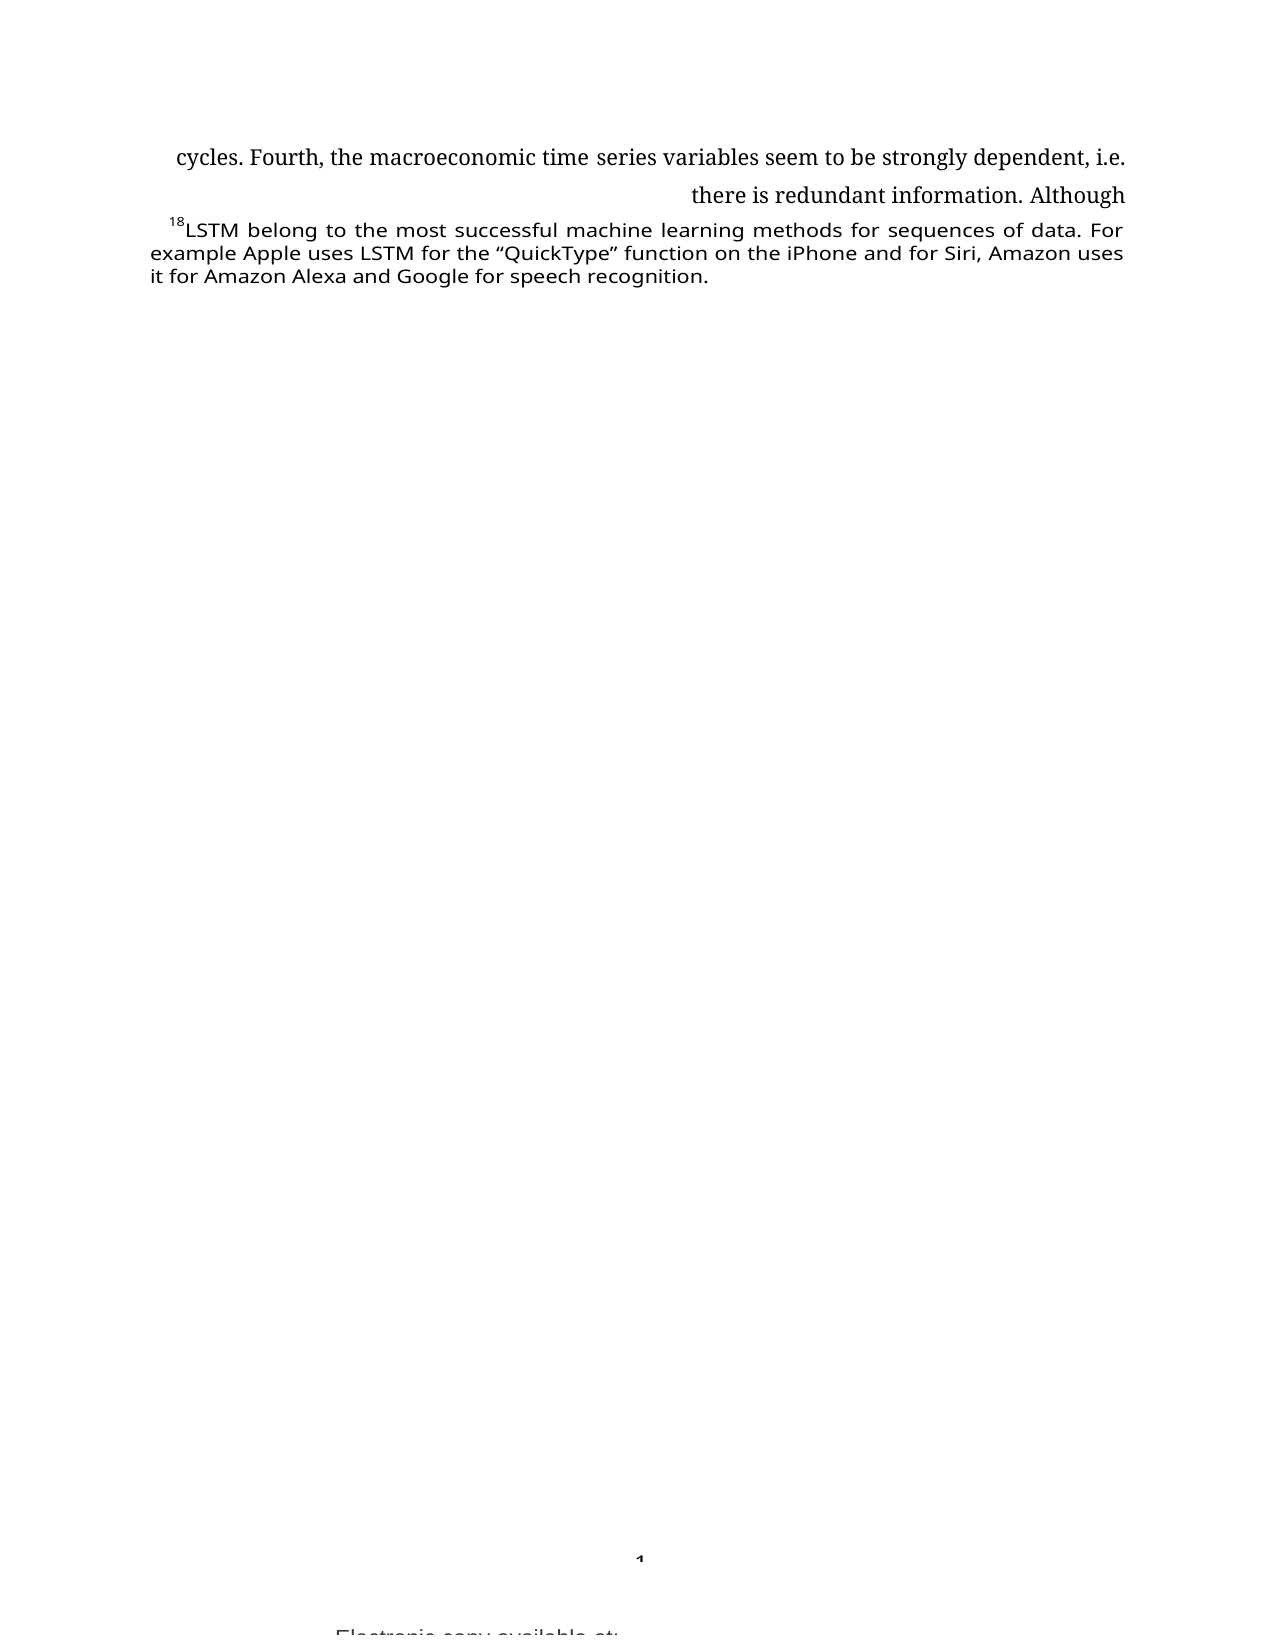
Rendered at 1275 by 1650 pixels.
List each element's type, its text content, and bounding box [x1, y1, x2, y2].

text 18LSTM belong to the most successful machine learning methods for sequences of data. For example Apple uses LSTM for the “QuickType” function on the iPhone and for Siri, Amazon uses it for Amazon Alexa and Google for speech recognition. [150, 219, 1125, 288]
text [150, 142, 1125, 210]
